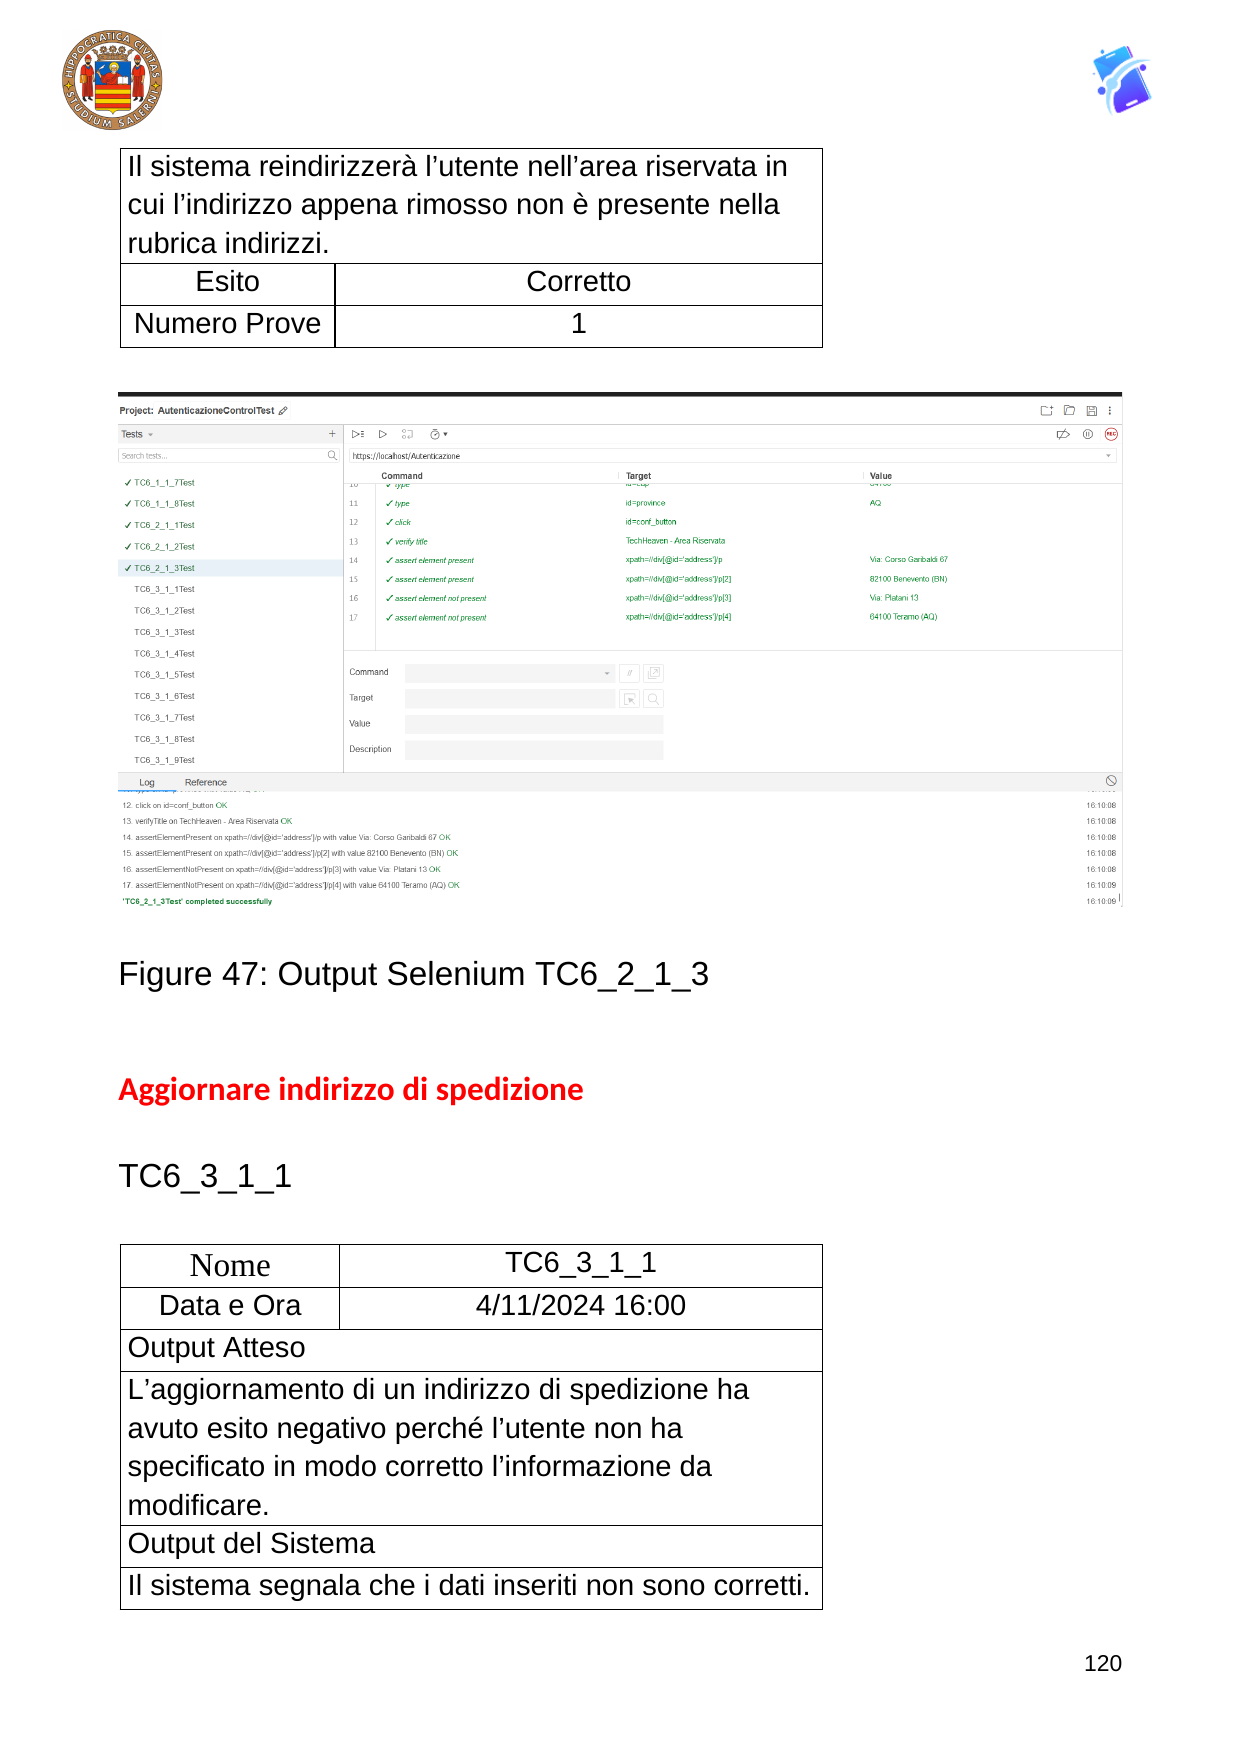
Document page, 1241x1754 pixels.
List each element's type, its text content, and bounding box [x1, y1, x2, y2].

table_header TC6_3_1_1 [340, 1245, 822, 1287]
table_header Nome [121, 1245, 339, 1287]
table_cell Numero Prove [121, 306, 334, 347]
table_cell Output del Sistema [121, 1526, 822, 1567]
table_cell Il sistema reindirizzerà l’utente nell’area riservata in cui l’indirizzo appena rimosso non è presente nella rubrica indirizzi. [121, 149, 822, 263]
table_cell Esito [121, 264, 334, 305]
text TC6_3_1_1 [118, 1156, 1122, 1194]
table_cell Il sistema segnala che i dati inseriti non sono corretti. [121, 1568, 822, 1609]
table_cell 1 [336, 306, 822, 347]
subtitle Aggiornare indirizzo di spedizione [118, 1068, 1122, 1108]
picture [61, 29, 163, 131]
table_cell L’aggiornamento di un indirizzo di spedizione ha avuto esito negativo perché l’utente non ha specificato in modo corretto l’informazione da modificare. [121, 1372, 822, 1525]
table_cell Output Atteso [121, 1330, 822, 1371]
table_cell 4/11/2024 16:00 [340, 1288, 822, 1329]
picture [118, 392, 1123, 907]
picture [1066, 25, 1178, 147]
text Figure 47: Output Selenium TC6_2_1_3 [118, 954, 1122, 993]
table_cell Corretto [336, 264, 822, 305]
table_cell Data e Ora [121, 1288, 339, 1329]
